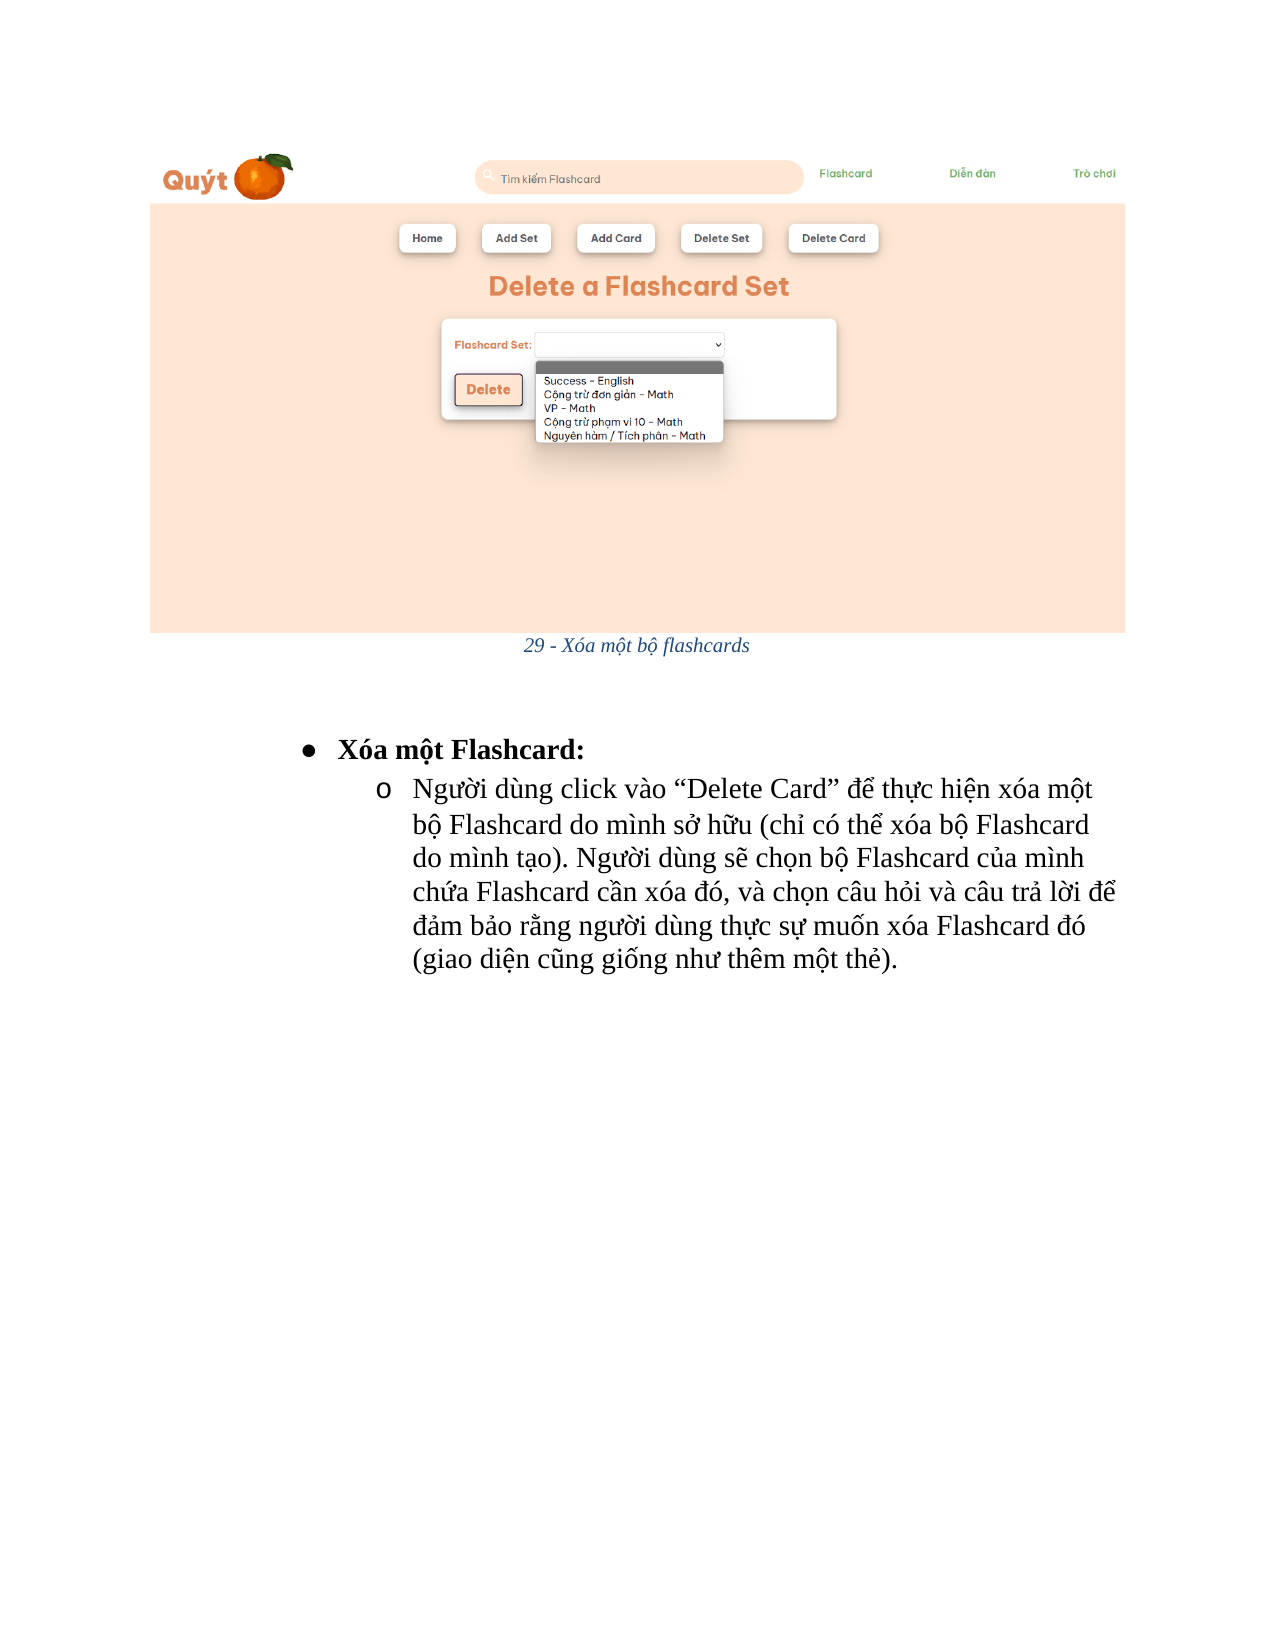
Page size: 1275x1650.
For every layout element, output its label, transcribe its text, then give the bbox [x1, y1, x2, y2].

list Người dùng click vào “Delete Card” để thực hiện xóa một bộ Flashcard do mình sở hữu (chỉ có thể xóa bộ Flashcard do mình tạo). Người dùng sẽ chọn bộ Flashcard của mình chứa Flashcard cần xóa đó, và chọn câu hỏi và câu trả lời để đảm bảo rằng người dùng thực sự muốn xóa Flashcard đó (giao diện cũng giống như thêm một thẻ). [375, 771, 1125, 975]
list Xóa một Flashcard: [300, 732, 1125, 766]
picture [150, 150, 1125, 633]
text 29 - Xóa một bộ flashcards [150, 633, 1125, 657]
